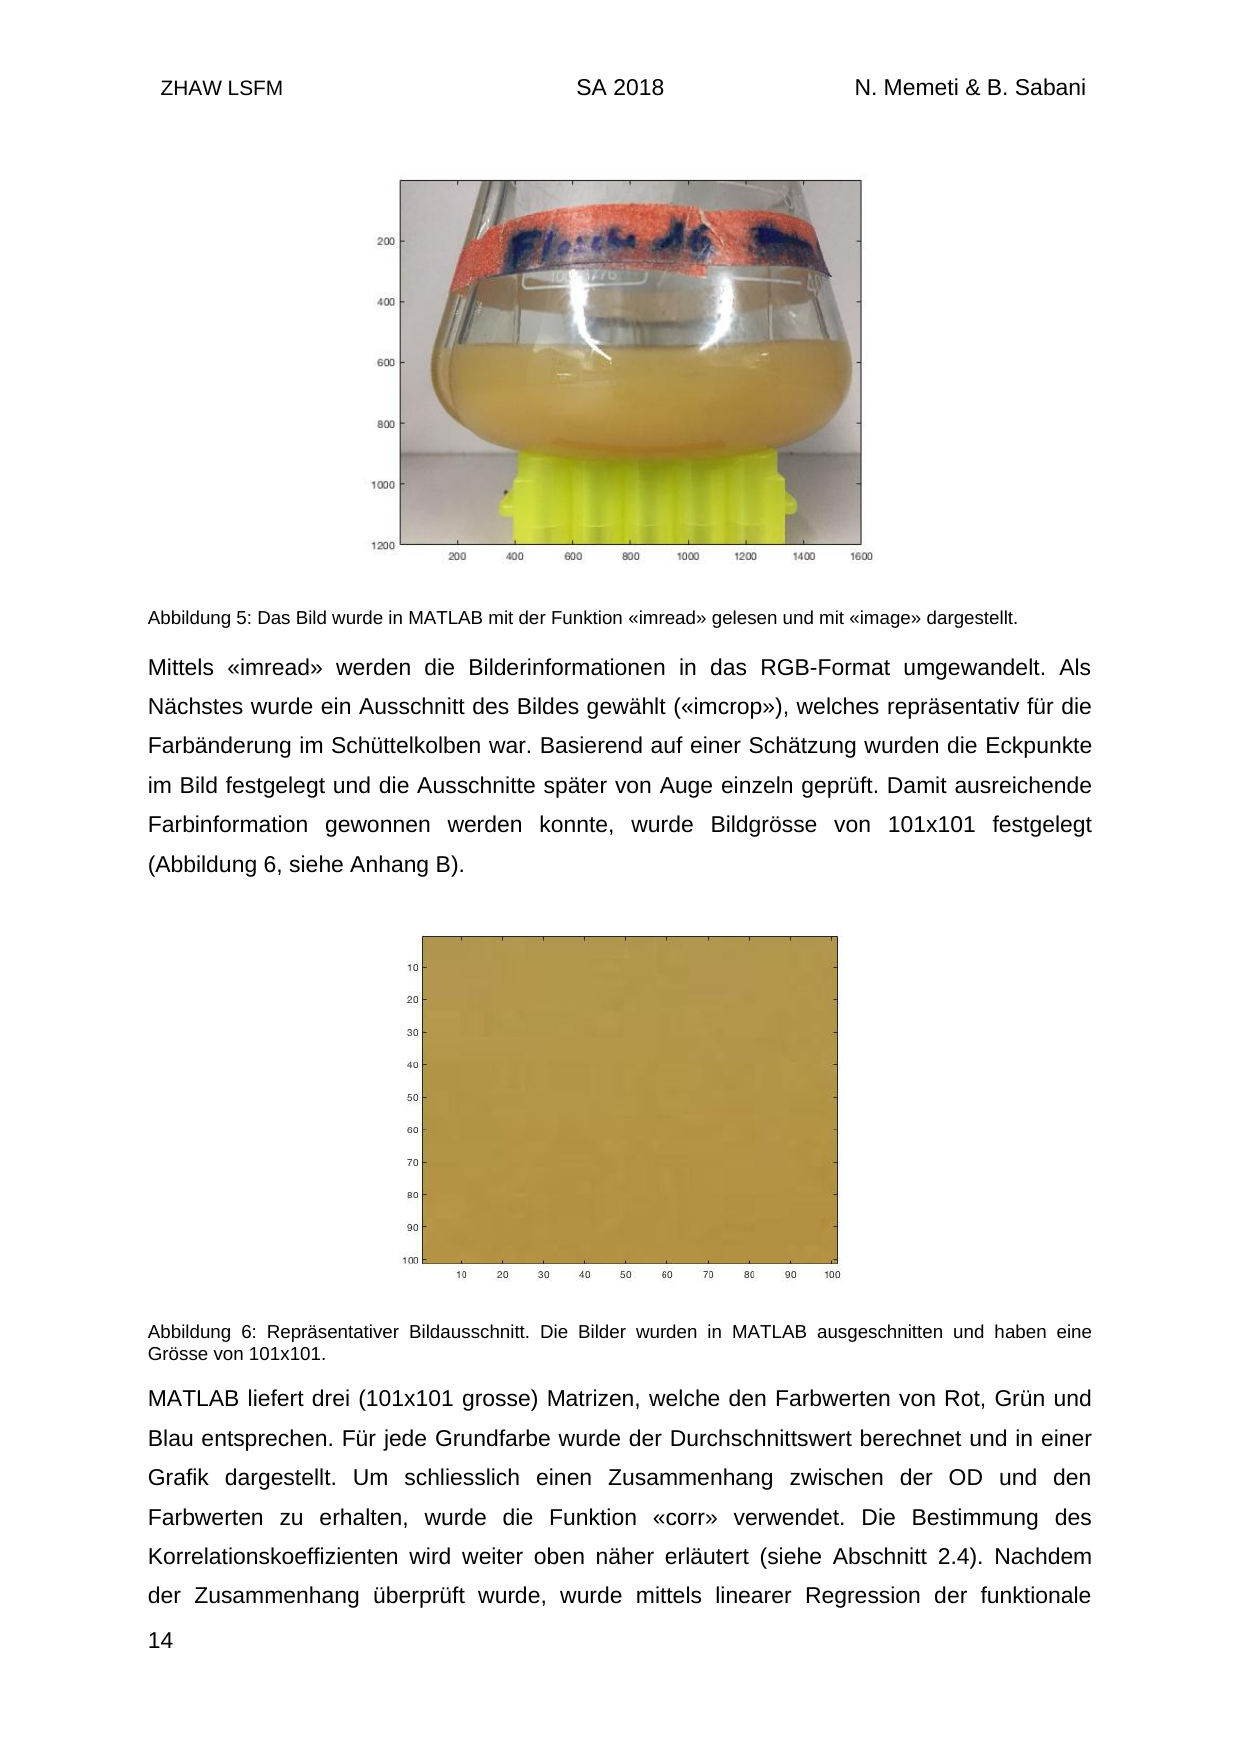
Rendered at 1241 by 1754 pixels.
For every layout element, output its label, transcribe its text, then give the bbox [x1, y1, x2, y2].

text Abbildung 6: Repräsentativer Bildausschnitt. Die Bilder wurden in MATLAB ausgeschnitten und haben eine Grösse von 101x101. [148, 1321, 1093, 1364]
picture [352, 907, 888, 1308]
text Abbildung 5: Das Bild wurde in MATLAB mit der Funktion «imread» gelesen und mit «image» dargestellt. [148, 607, 1093, 628]
text Mittels «imread» werden die Bilderinformationen in das RGB-Format umgewandelt. Als Nächstes wurde ein Ausschnitt des Bildes gewählt («imcrop»), welches repräsentativ für die Farbänderung im Schüttelkolben war. Basierend auf einer Schätzung wurden die Eckpunkte im Bild festgelegt und die Ausschnitte später von Auge einzeln geprüft. Damit ausreichende Farbinformation gewonnen werden konnte, wurde Bildgrösse von 101x101 festgelegt (Abbildung 6, siehe Anhang B). [148, 653, 1093, 877]
picture [322, 147, 918, 594]
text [148, 1385, 1093, 1609]
